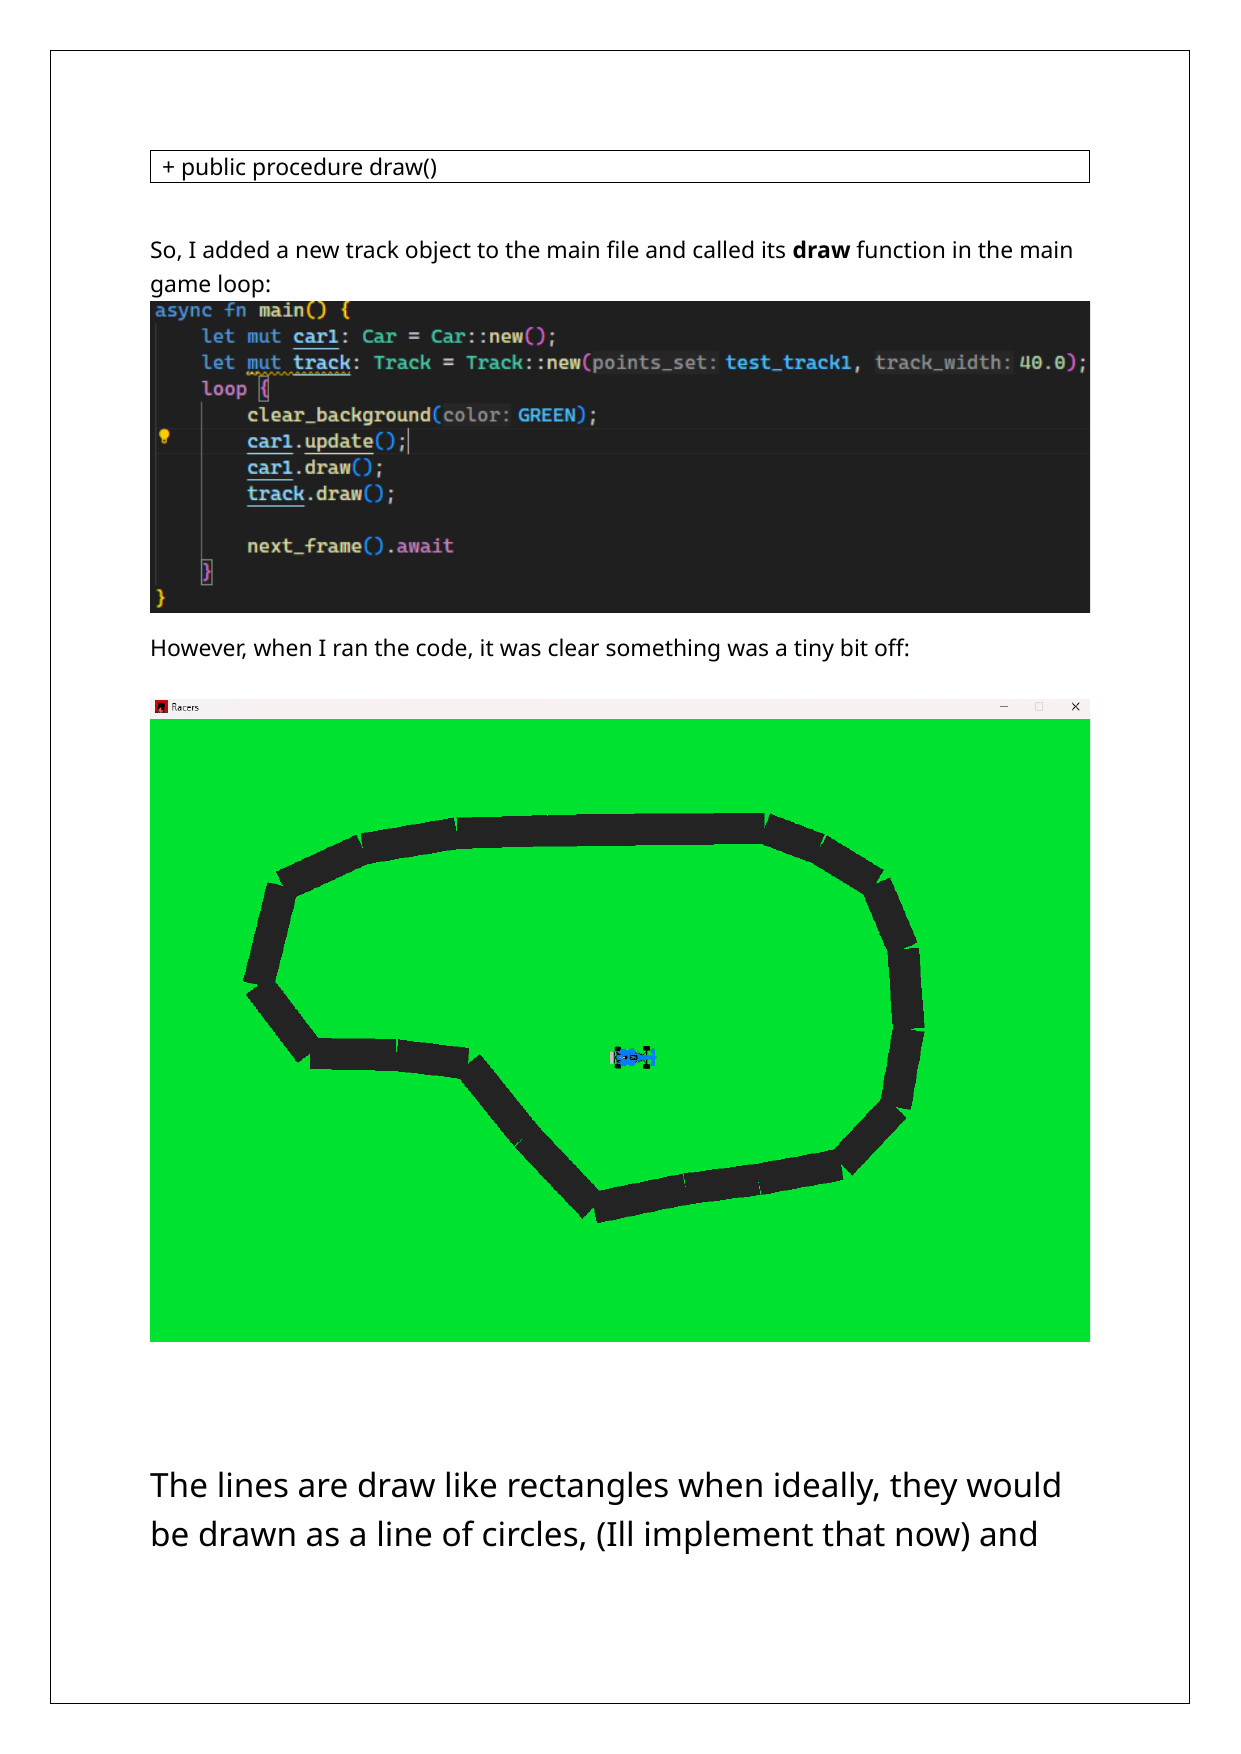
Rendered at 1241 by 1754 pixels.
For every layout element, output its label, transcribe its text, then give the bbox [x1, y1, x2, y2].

text So, I added a new track object to the main file and called its draw function in the main game loop: [150, 234, 1090, 301]
picture [150, 699, 1091, 1342]
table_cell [151, 151, 1089, 182]
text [150, 1462, 1090, 1556]
text However, when I ran the code, it was clear something was a tiny bit off: [150, 632, 1090, 663]
picture [150, 301, 1091, 613]
